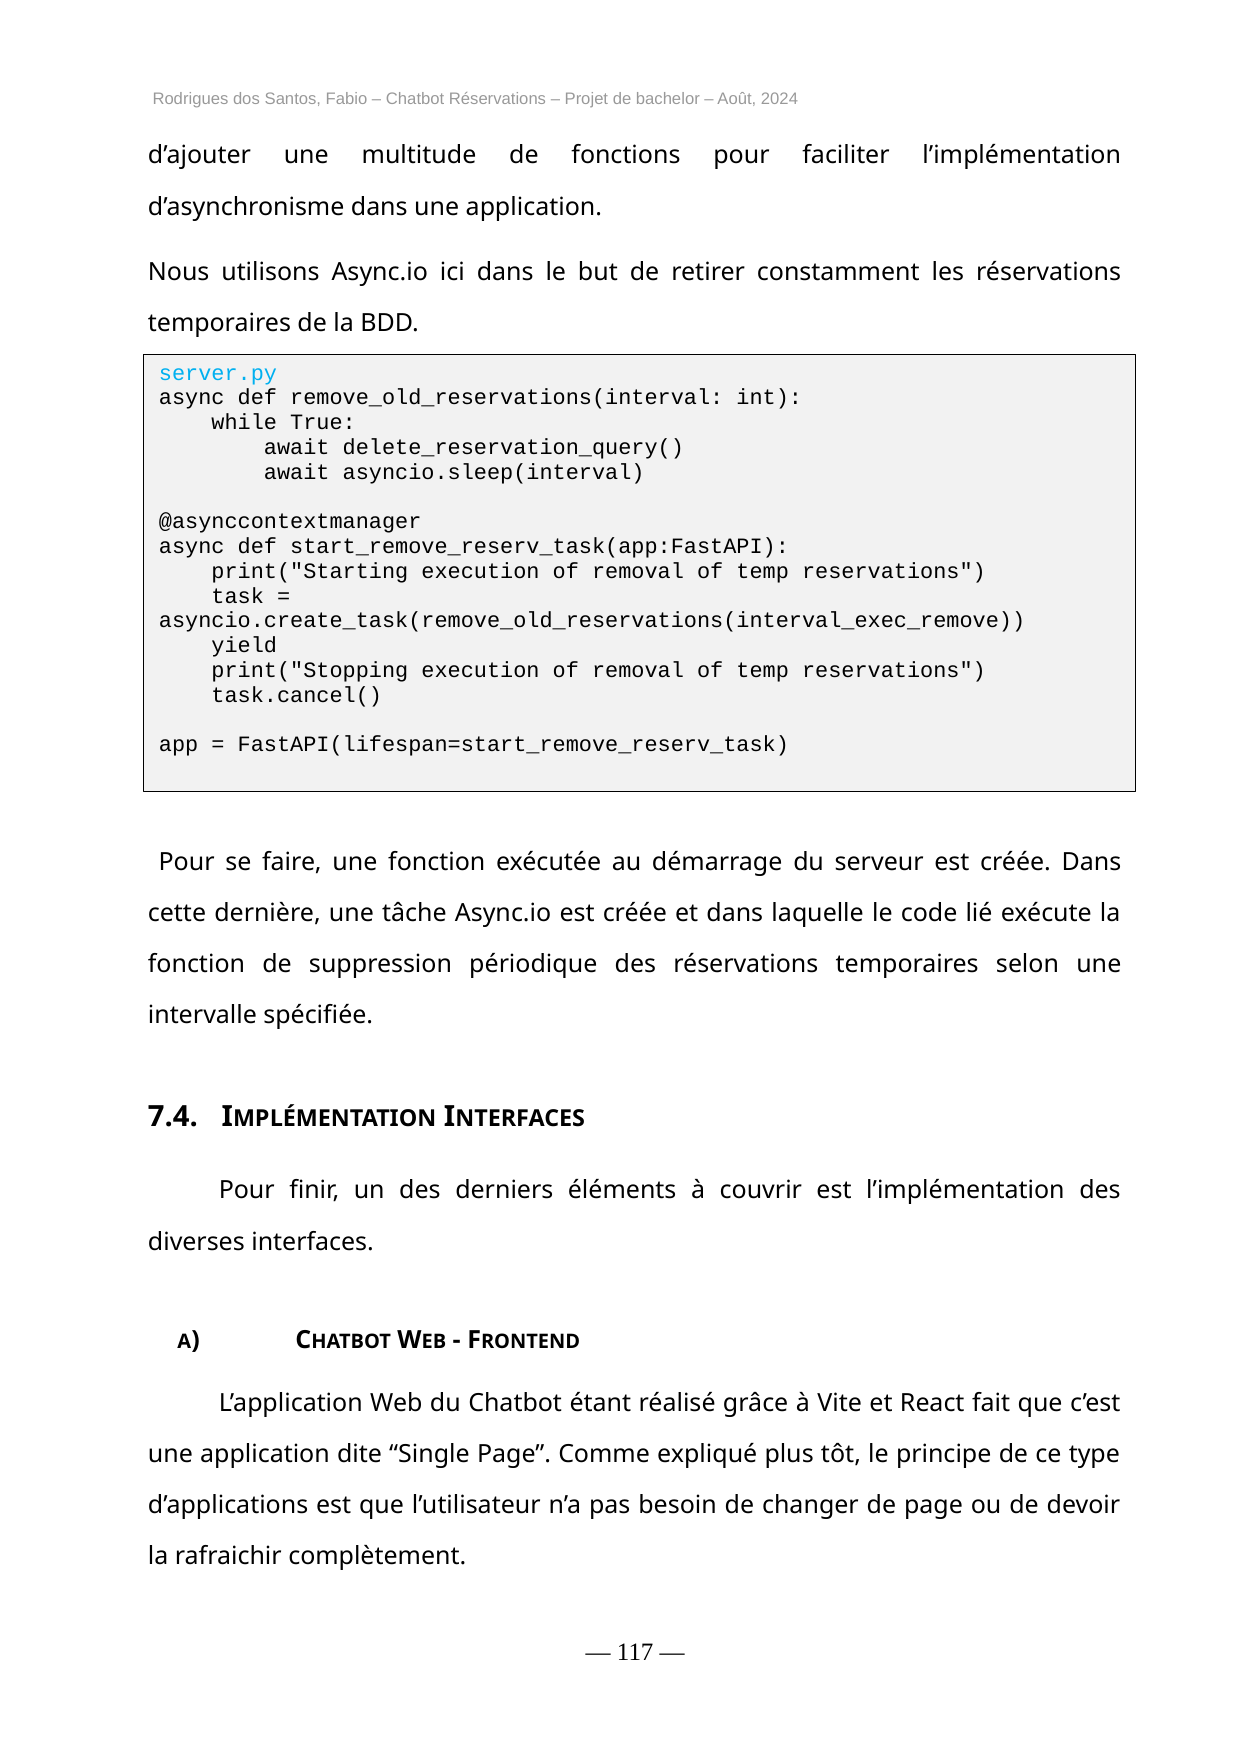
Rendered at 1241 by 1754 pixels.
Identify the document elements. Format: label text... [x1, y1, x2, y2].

text Nous utilisons Async.io ici dans le but de retirer constamment les réservations temporaires de la BDD. [148, 254, 1122, 339]
text L’application Web du Chatbot étant réalisé grâce à Vite et React fait que c’est une application dite “Single Page”. Comme expliqué plus tôt, le principe de ce type d’applications est que l’utilisateur n’a pas besoin de changer de page ou de devoir la rafraichir complètement. [148, 1384, 1122, 1571]
text Pour se faire, une fonction exécutée au démarrage du serveur est créée. Dans cette dernière, une tâche Async.io est créée et dans laquelle le code lié exécute la fonction de suppression périodique des réservations temporaires selon une intervalle spécifiée. [148, 792, 1122, 1031]
text Pour finir, un des derniers éléments à couvrir est l’implémentation des diverses interfaces. [148, 1172, 1122, 1257]
subtitle Implémentation Interfaces [148, 1095, 1122, 1134]
subtitle Chatbot Web - Frontend [177, 1321, 1122, 1356]
